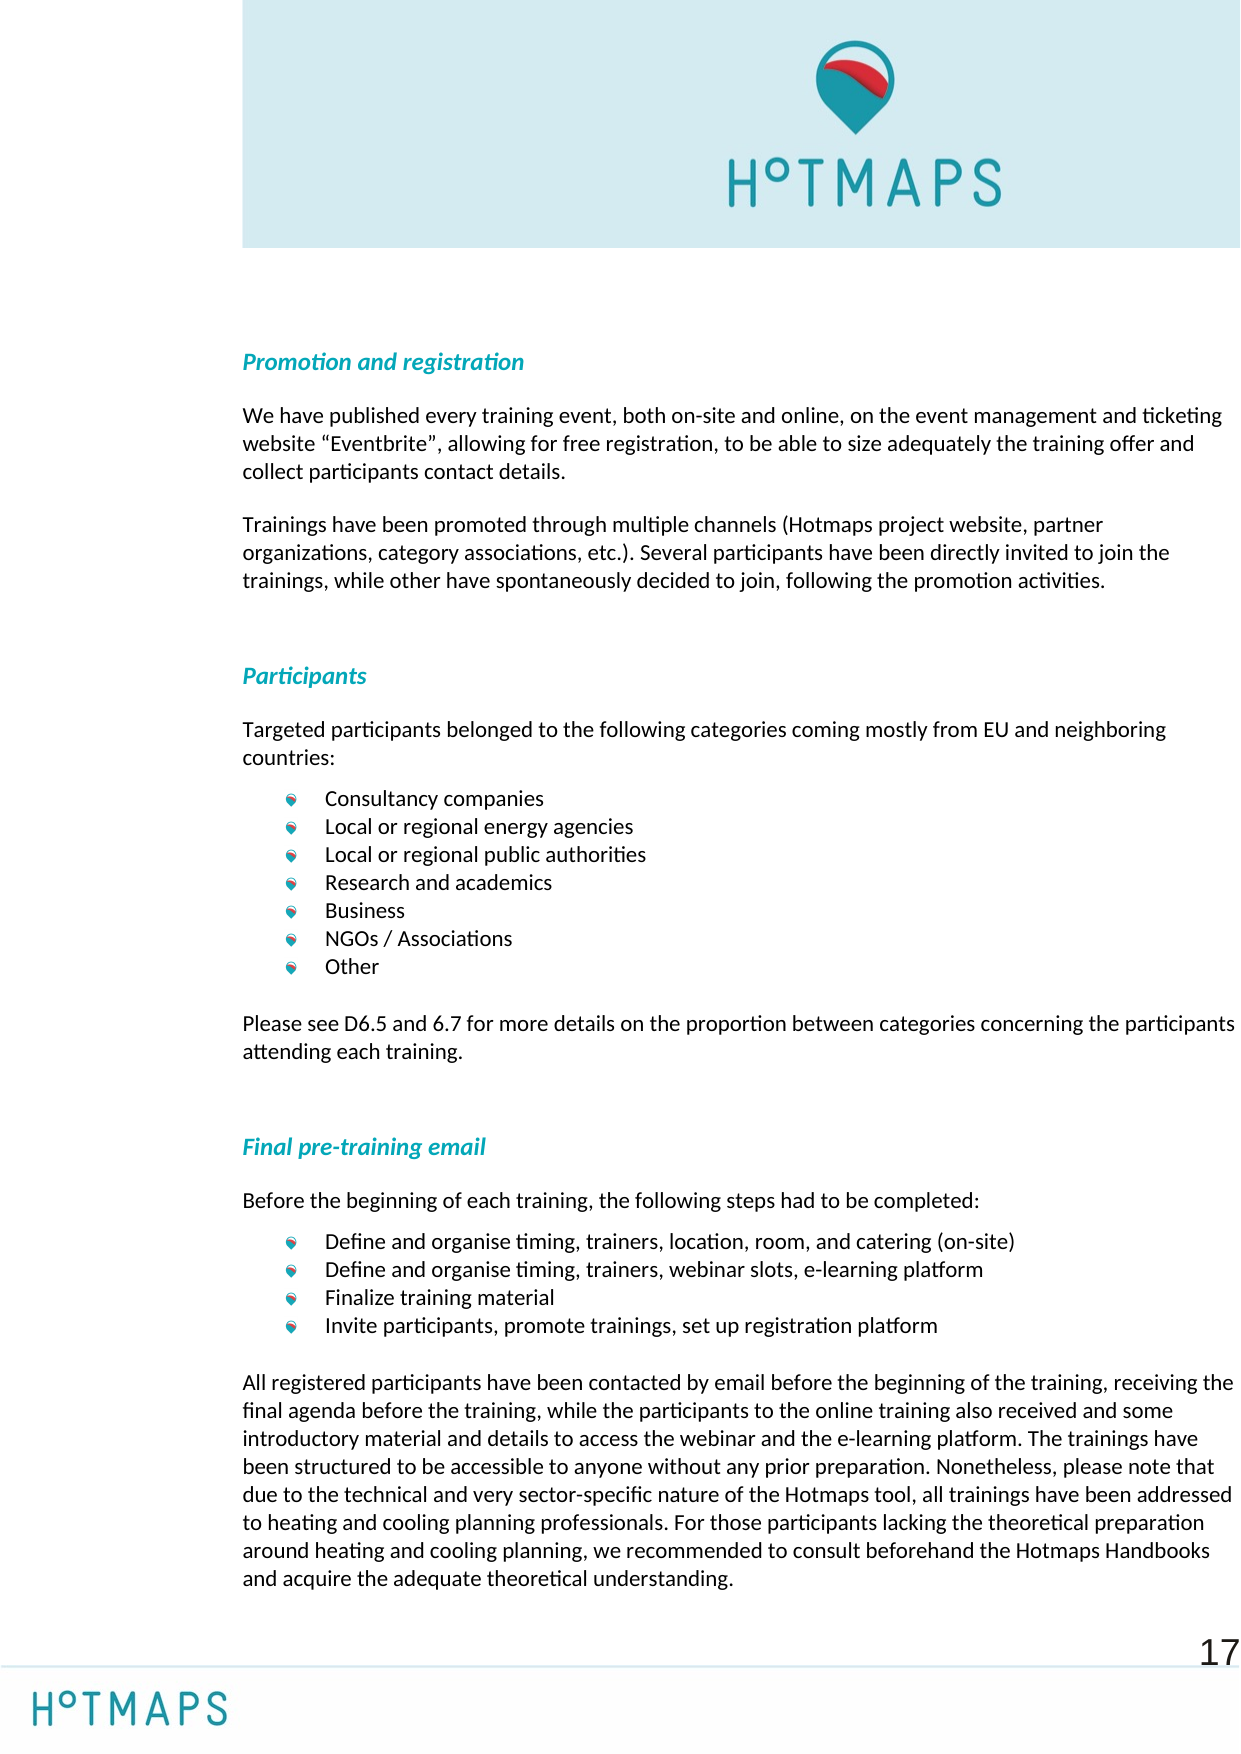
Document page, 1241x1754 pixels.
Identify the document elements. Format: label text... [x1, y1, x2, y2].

list Other [283, 952, 1240, 980]
text Targeted participants belonged to the following categories coming mostly from EU and neighboring countries: [242, 715, 1240, 771]
list Finalize training material [283, 1283, 1240, 1311]
list Research and academics [283, 868, 1240, 896]
picture [284, 1232, 298, 1250]
picture [284, 1316, 298, 1334]
subtitle Participants [242, 660, 1240, 690]
list Define and organise timing, trainers, webinar slots, e-learning platform [283, 1255, 1240, 1283]
list NGOs / Associations [283, 924, 1240, 952]
picture [242, 0, 1241, 248]
picture [284, 817, 298, 835]
list Local or regional energy agencies [283, 812, 1240, 840]
picture [284, 873, 298, 891]
picture [284, 901, 298, 919]
picture [284, 789, 298, 807]
subtitle Final pre-training email [242, 1131, 1240, 1161]
list Invite participants, promote trainings, set up registration platform [283, 1311, 1240, 1339]
picture [284, 929, 298, 947]
text All registered participants have been contacted by email before the beginning of the training, receiving the final agenda before the training, while the participants to the online training also received and some introductory material and details to access the webinar and the e-learning platform. The trainings have been structured to be accessible to anyone without any prior preparation. Nonetheless, please note that due to the technical and very sector-specific nature of the Hotmaps tool, all trainings have been addressed to heating and cooling planning professionals. For those participants lacking the theoretical preparation around heating and cooling planning, we recommended to consult beforehand the Hotmaps Handbooks and acquire the adequate theoretical understanding. [242, 1368, 1240, 1592]
text Trainings have been promoted through multiple channels (Hotmaps project website, partner organizations, category associations, etc.). Several participants have been directly invited to join the trainings, while other have spontaneously decided to join, following the promotion activities. [242, 510, 1240, 594]
picture [284, 957, 298, 975]
list Business [283, 896, 1240, 924]
picture [284, 845, 298, 863]
picture [0, 1665, 1240, 1754]
picture [284, 1260, 298, 1278]
text We have published every training event, both on-site and online, on the event management and ticketing website “Eventbrite”, allowing for free registration, to be able to size adequately the training offer and collect participants contact details. [242, 401, 1240, 485]
text Please see D6.5 and 6.7 for more details on the proportion between categories concerning the participants attending each training. [242, 1009, 1240, 1065]
subtitle Promotion and registration [242, 346, 1240, 376]
text Before the beginning of each training, the following steps had to be completed: [242, 1186, 1240, 1214]
picture [284, 1288, 298, 1306]
list Consultancy companies [283, 784, 1240, 812]
list Define and organise timing, trainers, location, room, and catering (on-site) [283, 1227, 1240, 1255]
list Local or regional public authorities [283, 840, 1240, 868]
